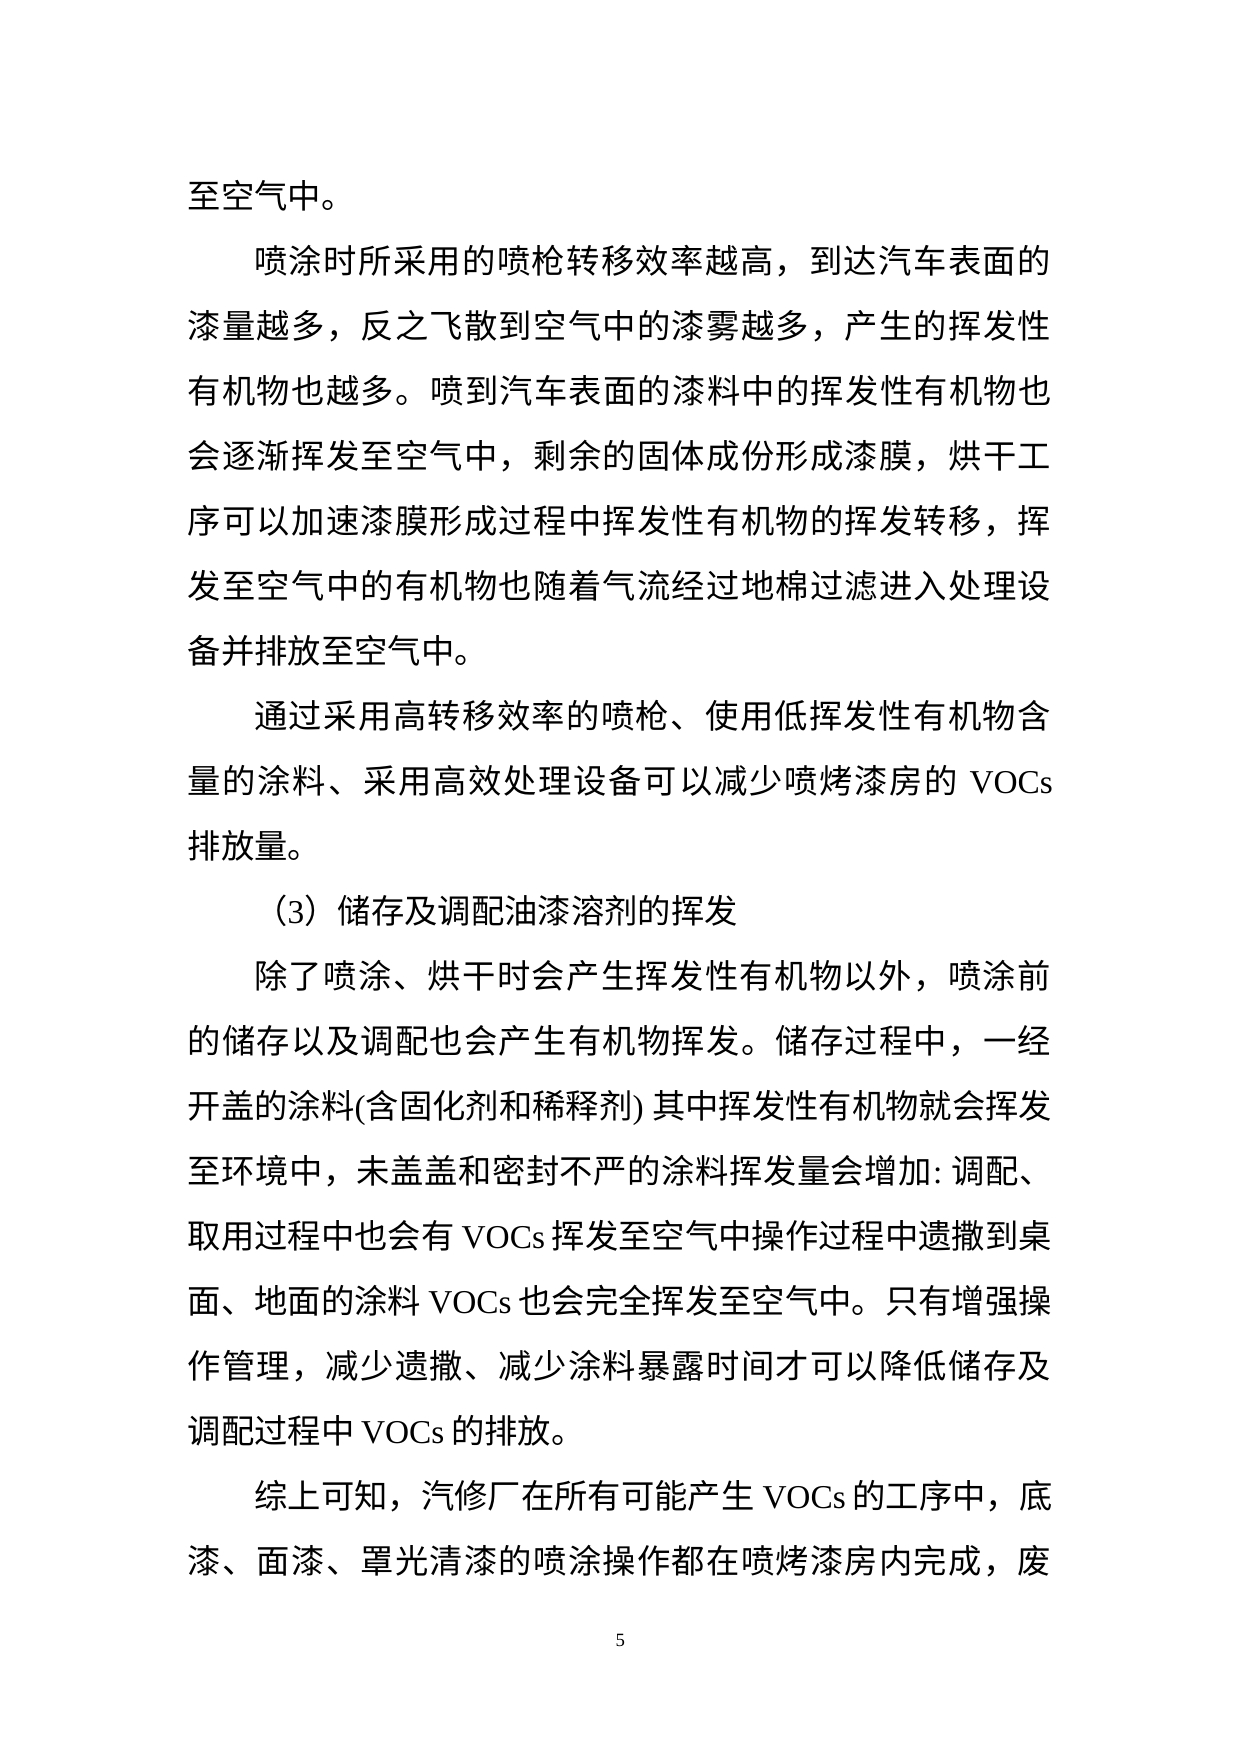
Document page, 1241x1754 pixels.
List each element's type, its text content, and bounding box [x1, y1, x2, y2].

text 喷涂时所采用的喷枪转移效率越高，到达汽车表面的漆量越多，反之飞散到空气中的漆雾越多，产生的挥发性有机物也越多。喷到汽车表面的漆料中的挥发性有机物也会逐渐挥发至空气中，剩余的固体成份形成漆膜，烘干工序可以加速漆膜形成过程中挥发性有机物的挥发转移，挥发至空气中的有机物也随着气流经过地棉过滤进入处理设备并排放至空气中。 [187, 227, 1053, 682]
text （3）储存及调配油漆溶剂的挥发 [187, 877, 1053, 942]
text 除了喷涂、烘干时会产生挥发性有机物以外，喷涂前的储存以及调配也会产生有机物挥发。储存过程中，一经开盖的涂料(含固化剂和稀释剂) 其中挥发性有机物就会挥发至环境中，未盖盖和密封不严的涂料挥发量会增加: 调配、取用过程中也会有VOCs挥发至空气中操作过程中遗撒到桌面、地面的涂料VOCs也会完全挥发至空气中。只有增强操作管理，减少遗撒、减少涂料暴露时间才可以降低储存及调配过程中VOCs的排放。 [187, 942, 1053, 1462]
text 通过采用高转移效率的喷枪、使用低挥发性有机物含量的涂料、采用高效处理设备可以减少喷烤漆房的 VOCs 排放量。 [187, 682, 1053, 877]
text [187, 1462, 1053, 1592]
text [187, 162, 1053, 227]
